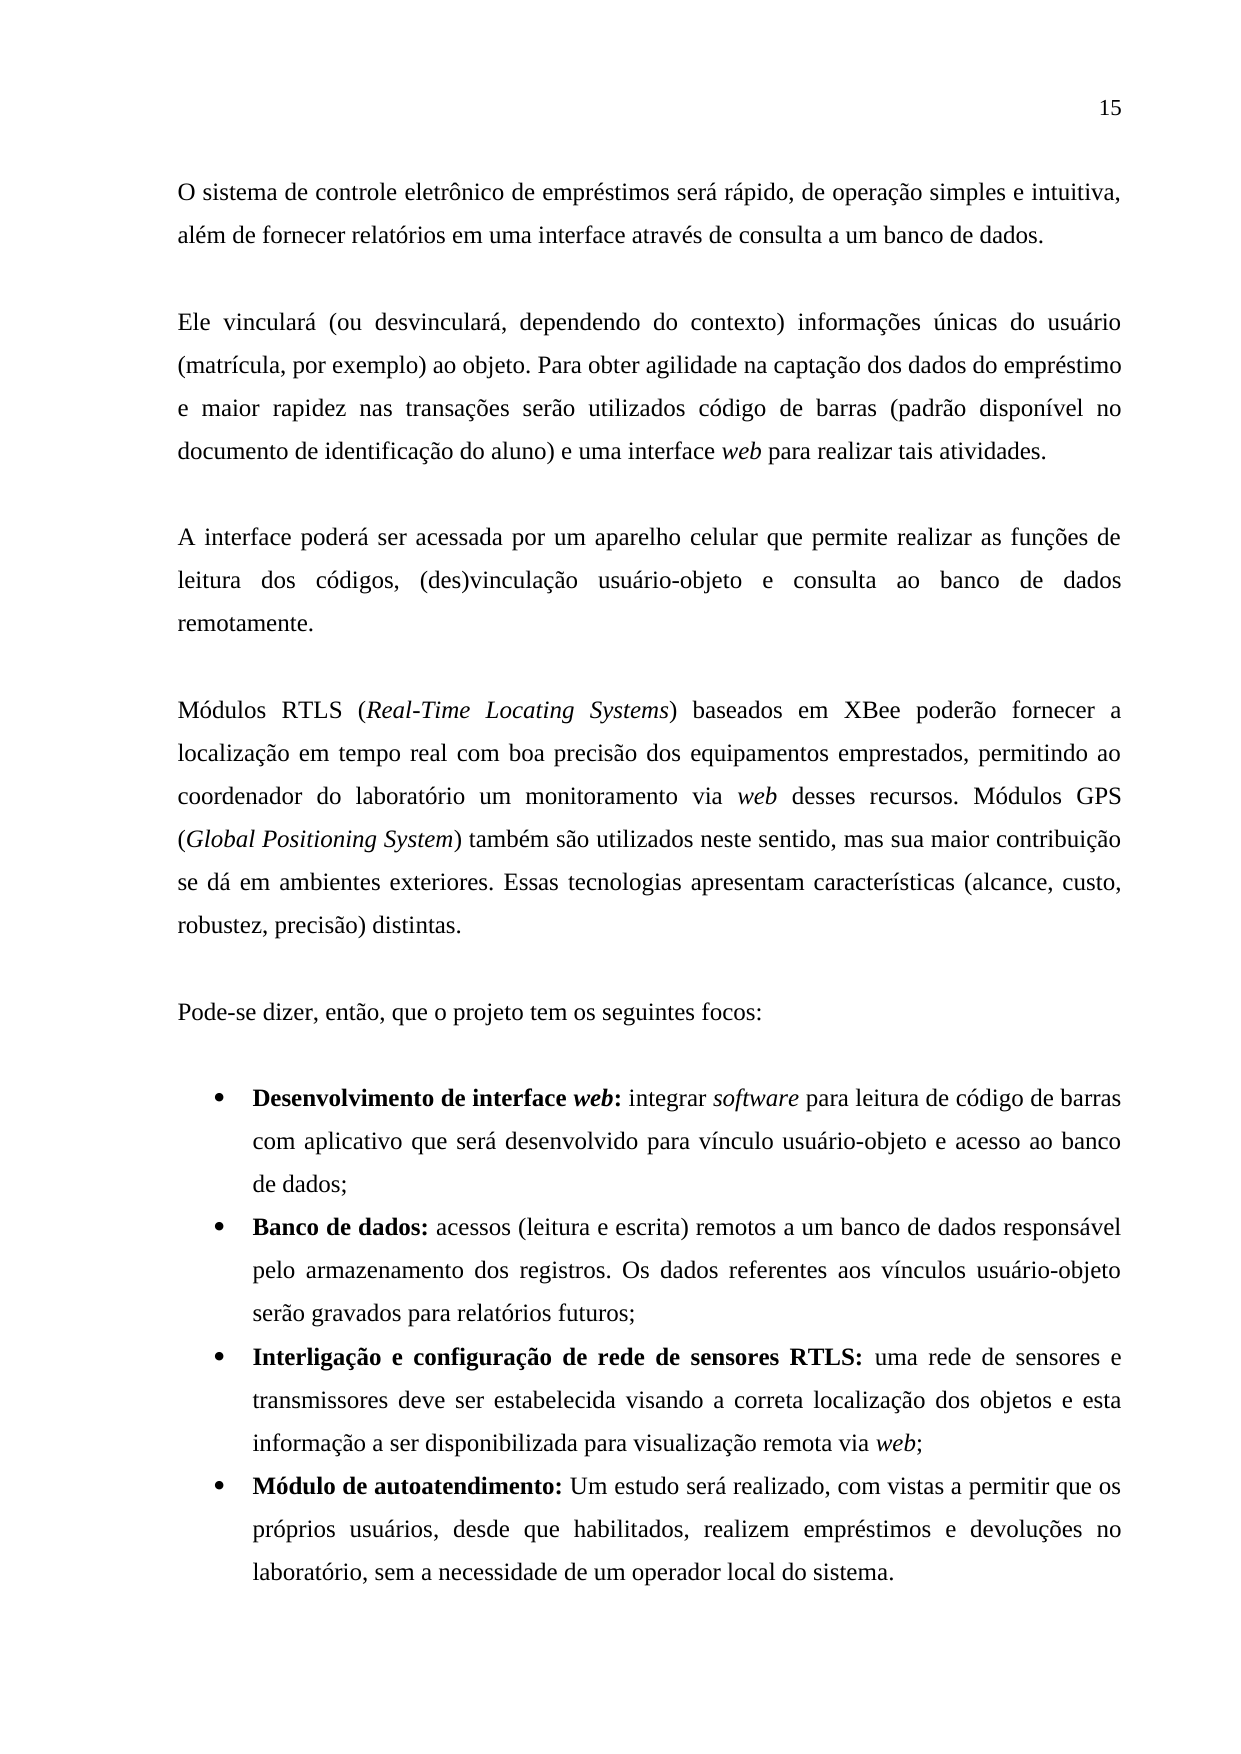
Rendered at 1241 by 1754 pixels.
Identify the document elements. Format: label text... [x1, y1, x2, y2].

list Módulo de autoatendimento: Um estudo será realizado, com vistas a permitir que os próprios usuários, desde que habilitados, realizem empréstimos e devoluções no laboratório, sem a necessidade de um operador local do sistema. [215, 1471, 1122, 1586]
text Ele vinculará (ou desvinculará, dependendo do contexto) informações únicas do usuário (matrícula, por exemplo) ao objeto. Para obter agilidade na captação dos dados do empréstimo e maior rapidez nas transações serão utilizados código de barras (padrão disponível no documento de identificação do aluno) e uma interface web para realizar tais atividades. [177, 307, 1122, 465]
text Módulos RTLS (Real-Time Locating Systems) baseados em XBee poderão fornecer a localização em tempo real com boa precisão dos equipamentos emprestados, permitindo ao coordenador do laboratório um monitoramento via web desses recursos. Módulos GPS (Global Positioning System) também são utilizados neste sentido, mas sua maior contribuição se dá em ambientes exteriores. Essas tecnologias apresentam características (alcance, custo, robustez, precisão) distintas. [177, 695, 1122, 939]
list Interligação e configuração de rede de sensores RTLS: uma rede de sensores e transmissores deve ser estabelecida visando a correta localização dos objetos e esta informação a ser disponibilizada para visualização remota via web; [215, 1342, 1122, 1457]
text A interface poderá ser acessada por um aparelho celular que permite realizar as funções de leitura dos códigos, (des)vinculação usuário-objeto e consulta ao banco de dados remotamente. [177, 522, 1122, 637]
list Banco de dados: acessos (leitura e escrita) remotos a um banco de dados responsável pelo armazenamento dos registros. Os dados referentes aos vínculos usuário-objeto serão gravados para relatórios futuros; [215, 1212, 1122, 1327]
text O sistema de controle eletrônico de empréstimos será rápido, de operação simples e intuitiva, além de fornecer relatórios em uma interface através de consulta a um banco de dados. [177, 177, 1122, 249]
list Desenvolvimento de interface web: integrar software para leitura de código de barras com aplicativo que será desenvolvido para vínculo usuário-objeto e acesso ao banco de dados; [215, 1083, 1122, 1198]
text Pode-se dizer, então, que o projeto tem os seguintes focos: [177, 997, 1122, 1025]
